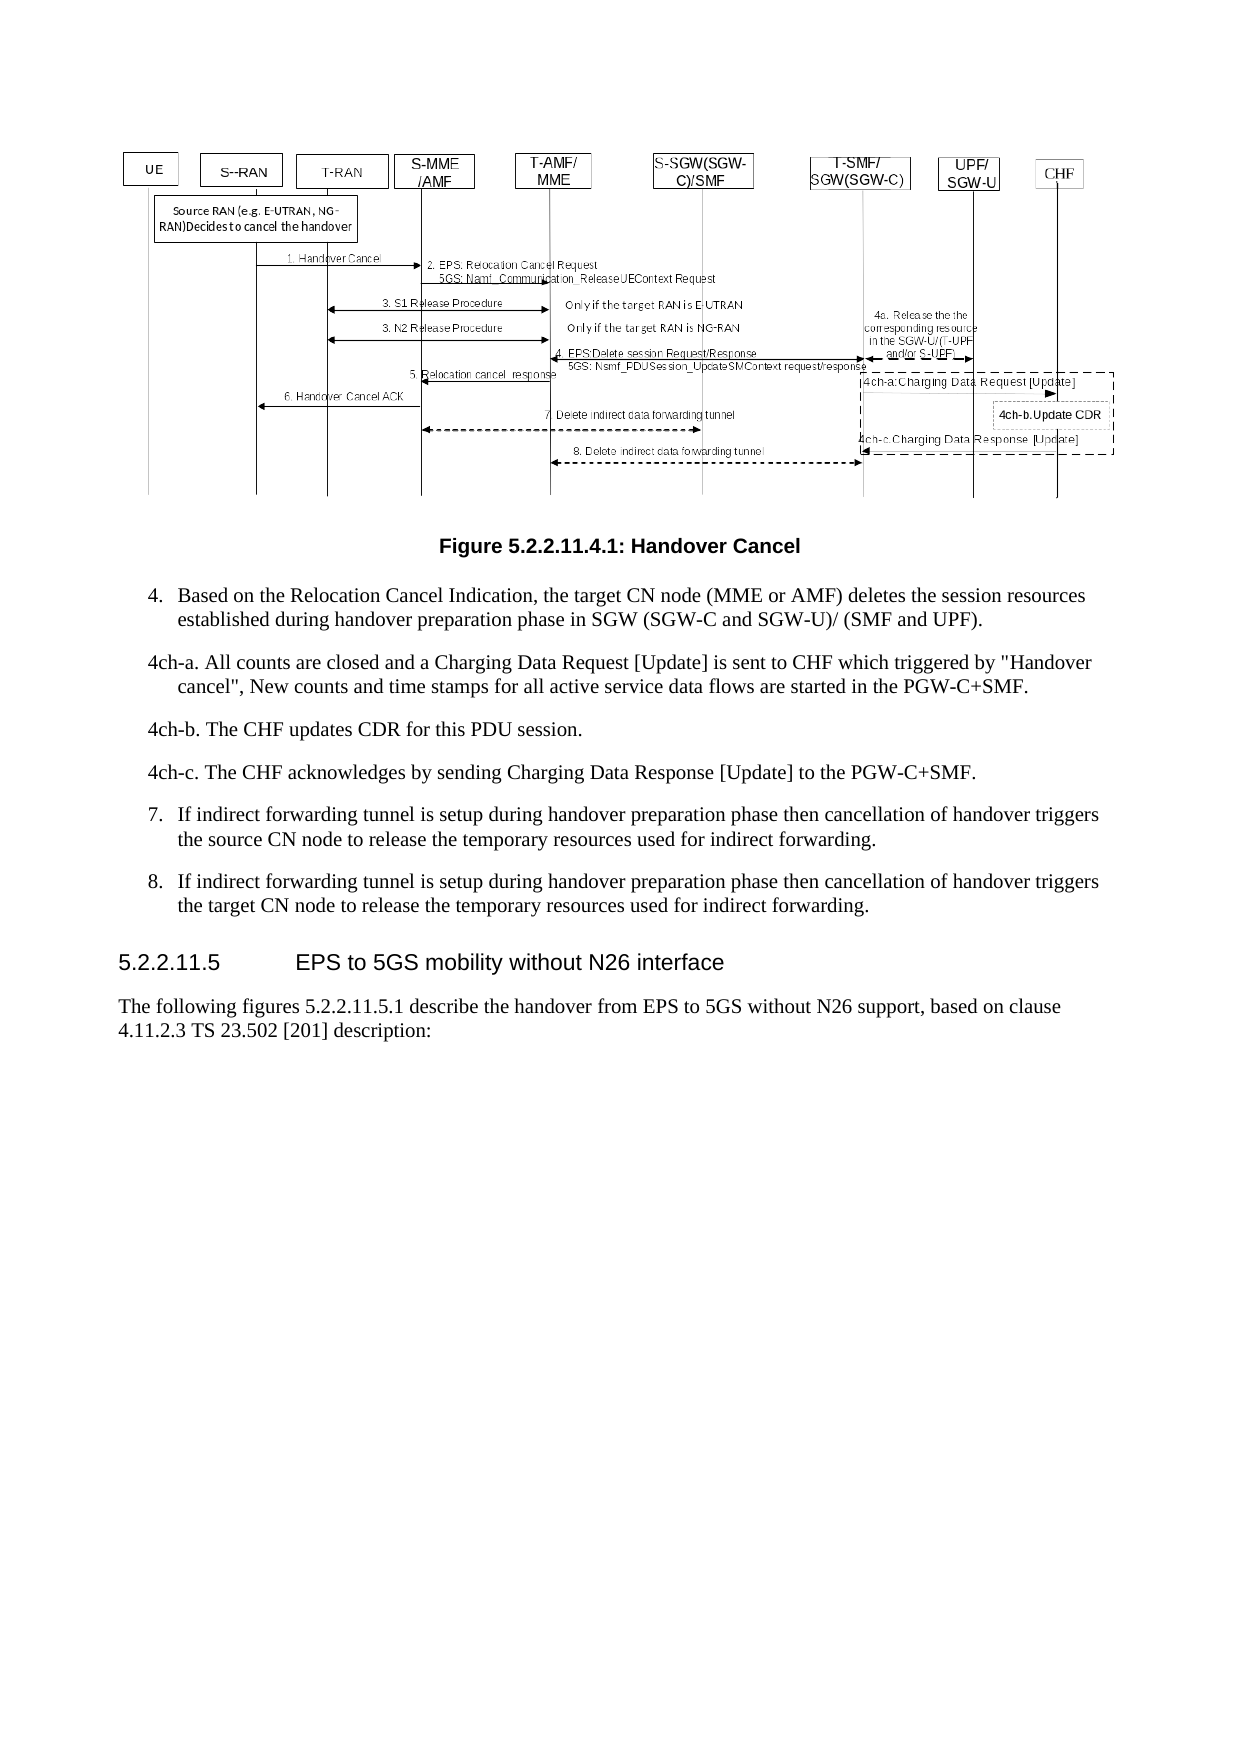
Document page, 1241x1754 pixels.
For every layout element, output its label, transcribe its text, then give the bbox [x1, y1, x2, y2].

text Figure 5.2.2.11.4.1: Handover Cancel [118, 534, 1122, 558]
text The following figures 5.2.2.11.5.1 describe the handover from EPS to 5GS without N26 support, based on clause 4.11.2.3 TS 23.502 [201] description: [118, 994, 1122, 1042]
text 7. If indirect forwarding tunnel is setup during handover preparation phase then cancellation of handover triggers the source CN node to release the temporary resources used for indirect forwarding. [148, 802, 1122, 851]
text 4ch-a. All counts are closed and a Charging Data Request [Update] is sent to CHF which triggered by "Handover cancel", New counts and time stamps for all active service data flows are started in the PGW-C+SMF. [148, 650, 1122, 698]
text 8. If indirect forwarding tunnel is setup during handover preparation phase then cancellation of handover triggers the target CN node to release the temporary resources used for indirect forwarding. [148, 869, 1122, 917]
text 4. Based on the Relocation Cancel Indication, the target CN node (MME or AMF) deletes the session resources established during handover preparation phase in SGW (SGW-C and SGW-U)/ (SMF and UPF). [148, 583, 1122, 631]
text 4ch-c. The CHF acknowledges by sending Charging Data Response [Update] to the PGW-C+SMF. [148, 759, 1122, 784]
text 4ch-b. The CHF updates CDR for this PDU session. [148, 717, 1122, 741]
subtitle 5.2.2.11.5 EPS to 5GS mobility without N26 interface [118, 949, 1122, 975]
